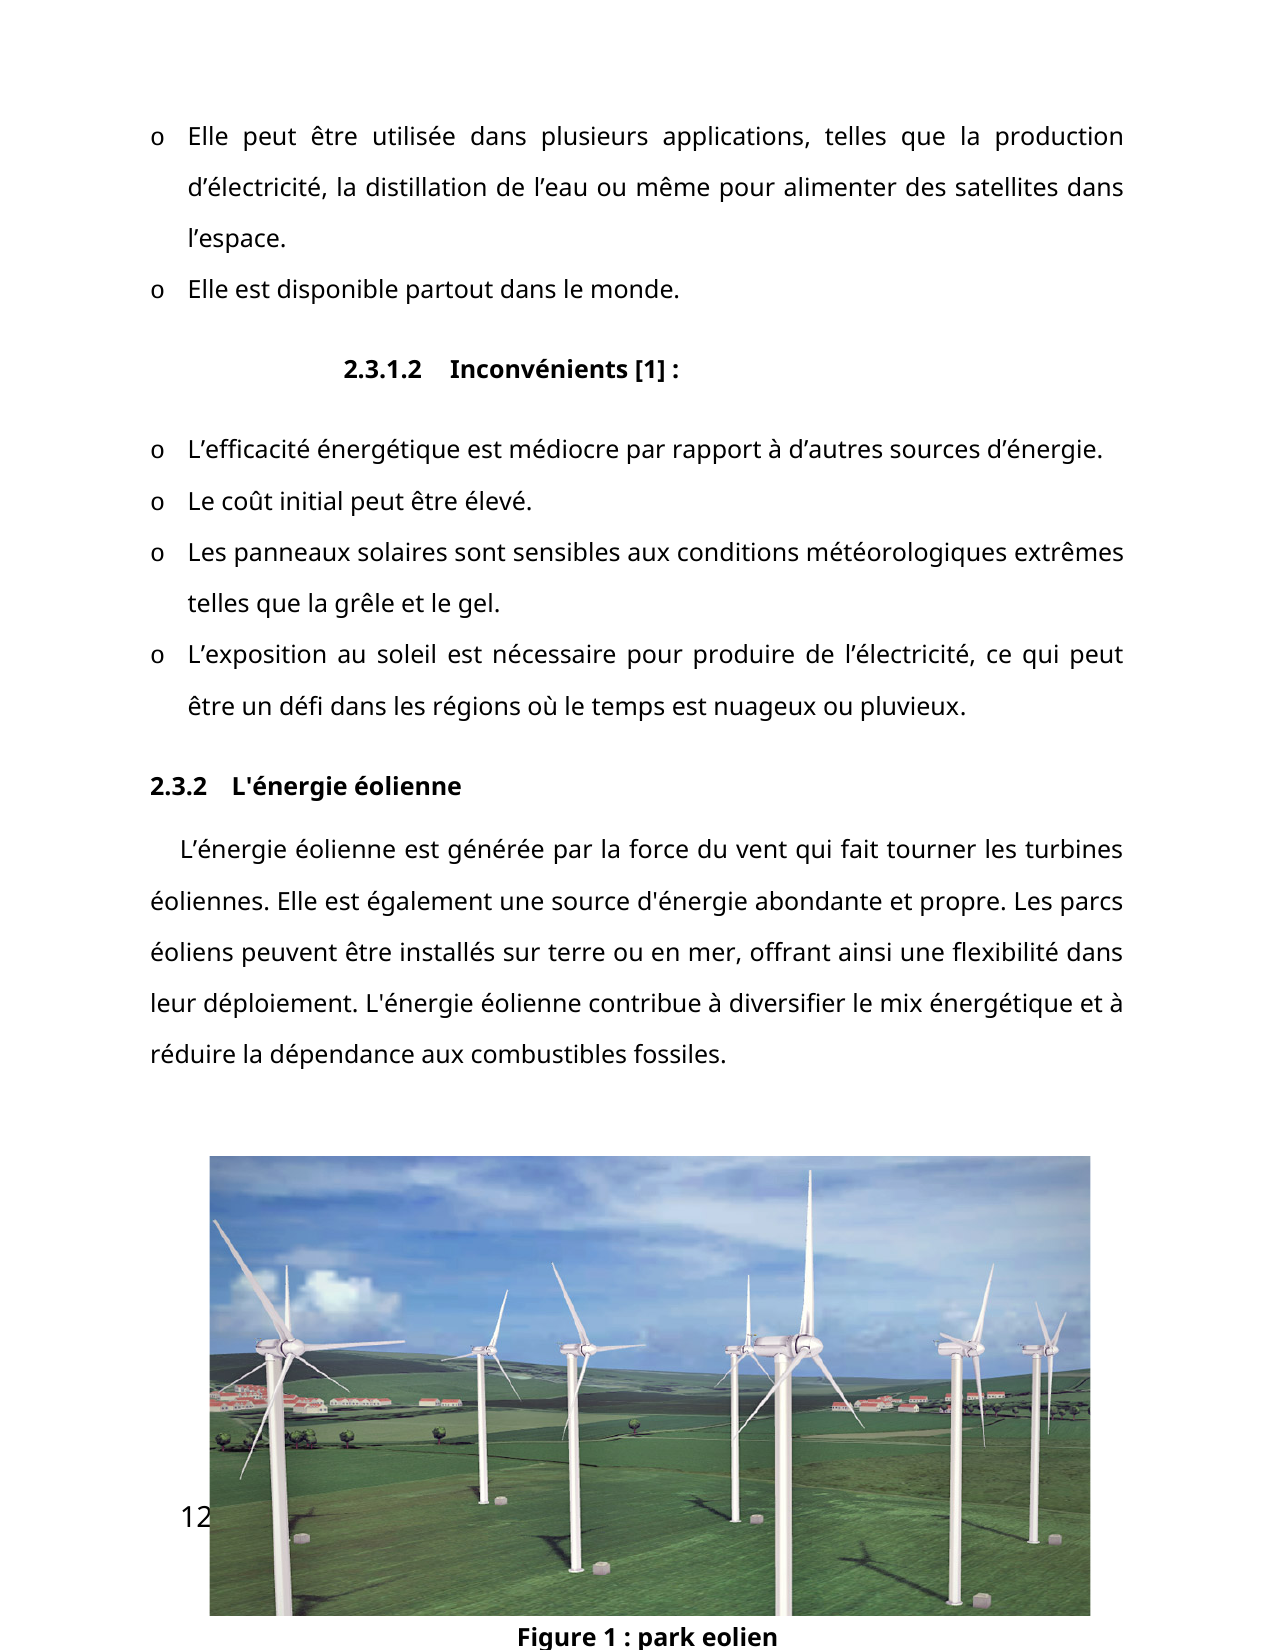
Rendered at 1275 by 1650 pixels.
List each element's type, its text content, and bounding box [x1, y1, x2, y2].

list Le coût initial peut être élevé. [150, 483, 1125, 518]
list Les panneaux solaires sont sensibles aux conditions météorologiques extrêmes telles que la grêle et le gel. [150, 535, 1125, 620]
text L’énergie éolienne est générée par la force du vent qui fait tourner les turbines éoliennes. Elle est également une source d'énergie abondante et propre. Les parcs éoliens peuvent être installés sur terre ou en mer, offrant ainsi une flexibilité dans leur déploiement. L'énergie éolienne contribue à diversifier le mix énergétique et à réduire la dépendance aux combustibles fossiles. [150, 832, 1125, 1070]
subtitle L'énergie éolienne [150, 769, 1125, 803]
list L’efficacité énergétique est médiocre par rapport à d’autres sources d’énergie. [150, 432, 1125, 466]
list Elle peut être utilisée dans plusieurs applications, telles que la production d’électricité, la distillation de l’eau ou même pour alimenter des satellites dans l’espace. [150, 118, 1125, 254]
list L’exposition au soleil est nécessaire pour produire de l’électricité, ce qui peut être un défi dans les régions où le temps est nuageux ou pluvieux. [150, 637, 1125, 722]
subtitle Inconvénients [1] : [314, 352, 1125, 386]
picture [209, 1156, 1091, 1616]
list Elle est disponible partout dans le monde. [150, 271, 1125, 306]
